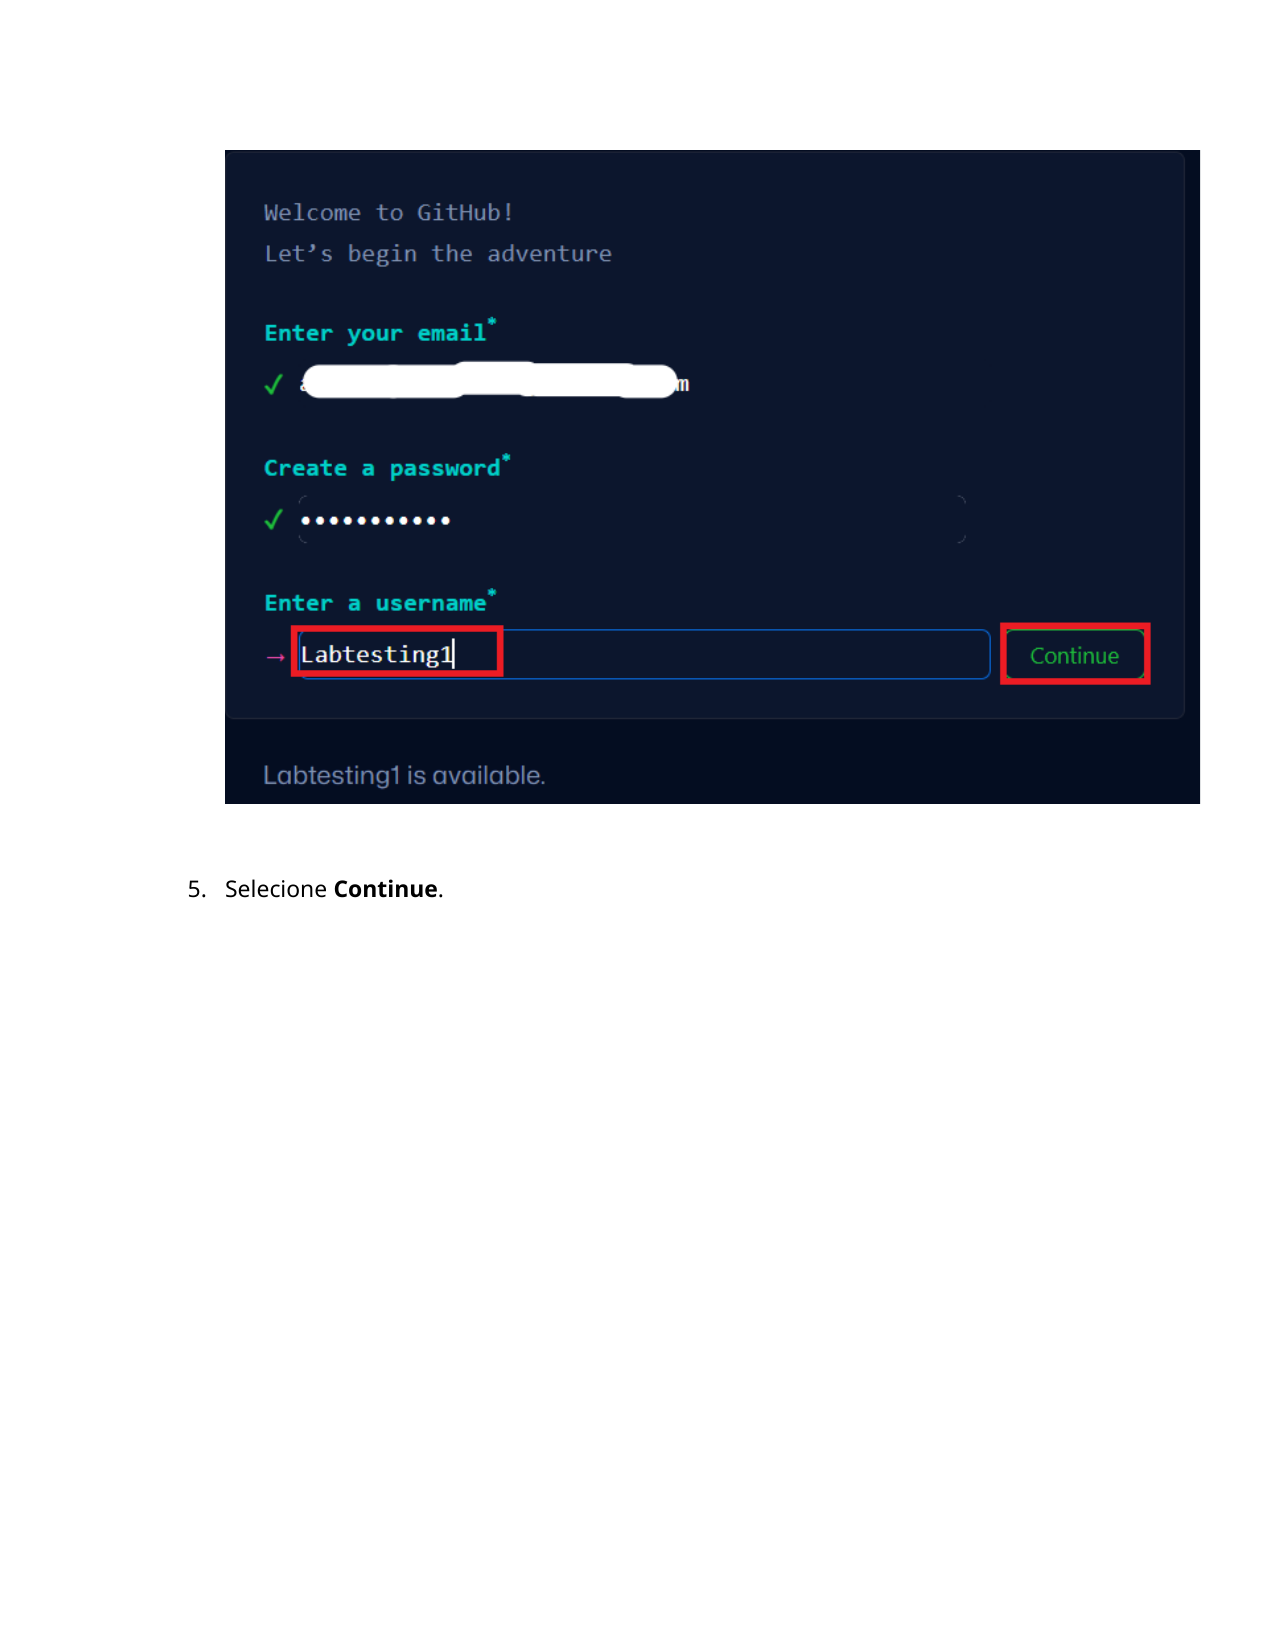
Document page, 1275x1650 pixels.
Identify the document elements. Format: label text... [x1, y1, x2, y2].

picture [225, 150, 1200, 804]
list Selecione Continue. [187, 873, 1125, 904]
